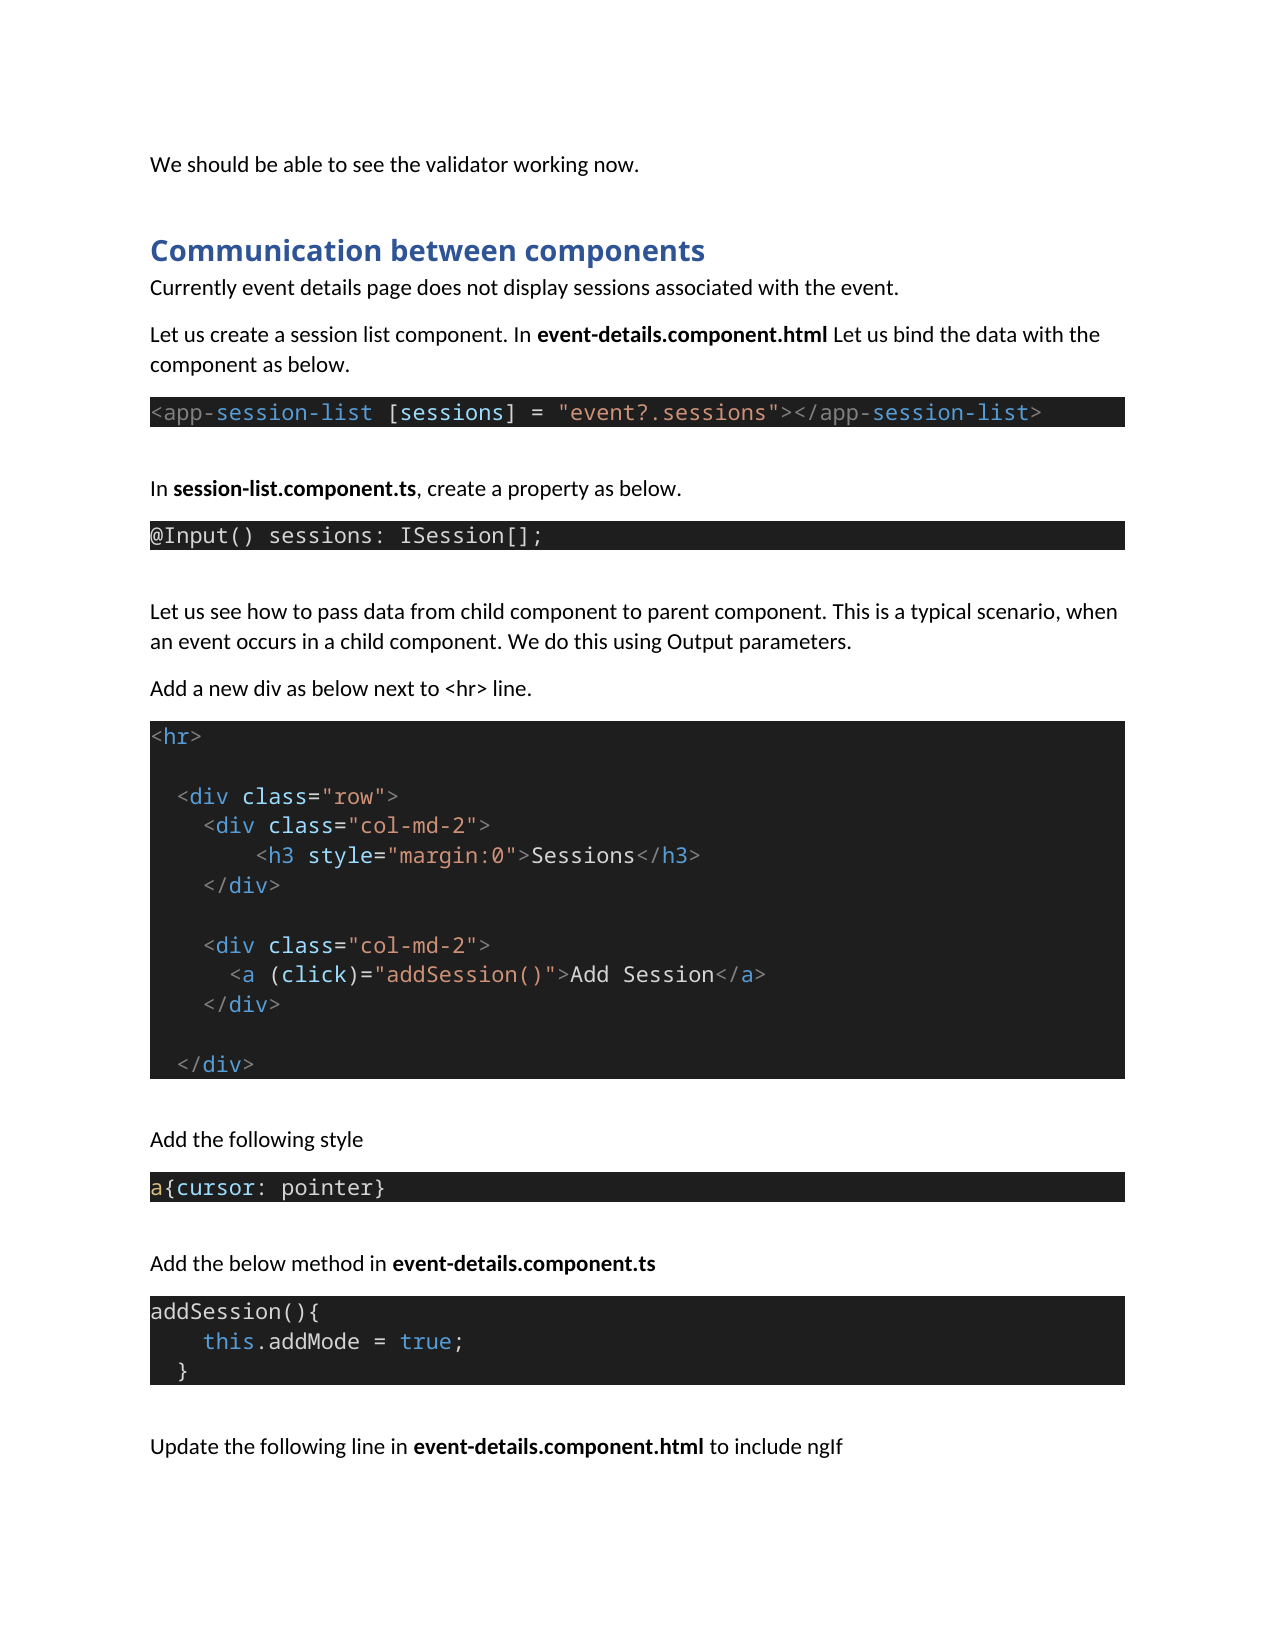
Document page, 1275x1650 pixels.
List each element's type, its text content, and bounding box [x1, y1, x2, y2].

text <h3 style="margin:0">Sessions</h3> [150, 840, 1125, 870]
text a{cursor: pointer} [150, 1172, 1125, 1202]
text @Input() sessions: ISession[]; [150, 521, 1125, 550]
text In session-list.component.ts, create a property as below. [150, 474, 1125, 502]
text </div> [150, 870, 1125, 900]
text <div class="col-md-2"> [150, 930, 1125, 959]
text </div> [150, 1049, 1125, 1079]
text } [150, 1356, 1125, 1385]
text Let us create a session list component. In event-details.component.html Let us bind the data with the component as below. [150, 320, 1125, 378]
text Add a new div as below next to <hr> line. [150, 674, 1125, 702]
text Update the following line in event-details.component.html to include ngIf [150, 1432, 1125, 1460]
text Let us see how to pass data from child component to parent component. This is a typical scenario, when an event occurs in a child component. We do this using Output parameters. [150, 597, 1125, 655]
text <app-session-list [sessions] = "event?.sessions"></app-session-list> [150, 397, 1125, 427]
text <div class="col-md-2"> [150, 811, 1125, 840]
text <div class="row"> [150, 781, 1125, 811]
subtitle Communication between components [150, 230, 1125, 270]
text </div> [150, 989, 1125, 1019]
text <hr> [150, 721, 1125, 751]
text <a (click)="addSession()">Add Session</a> [150, 959, 1125, 989]
text Add the below method in event-details.component.ts [150, 1249, 1125, 1277]
text Currently event details page does not display sessions associated with the event. [150, 273, 1125, 301]
text We should be able to see the validator working now. [150, 150, 1125, 178]
text this.addMode = true; [150, 1326, 1125, 1356]
text addSession(){ [150, 1296, 1125, 1326]
text Add the following style [150, 1126, 1125, 1153]
